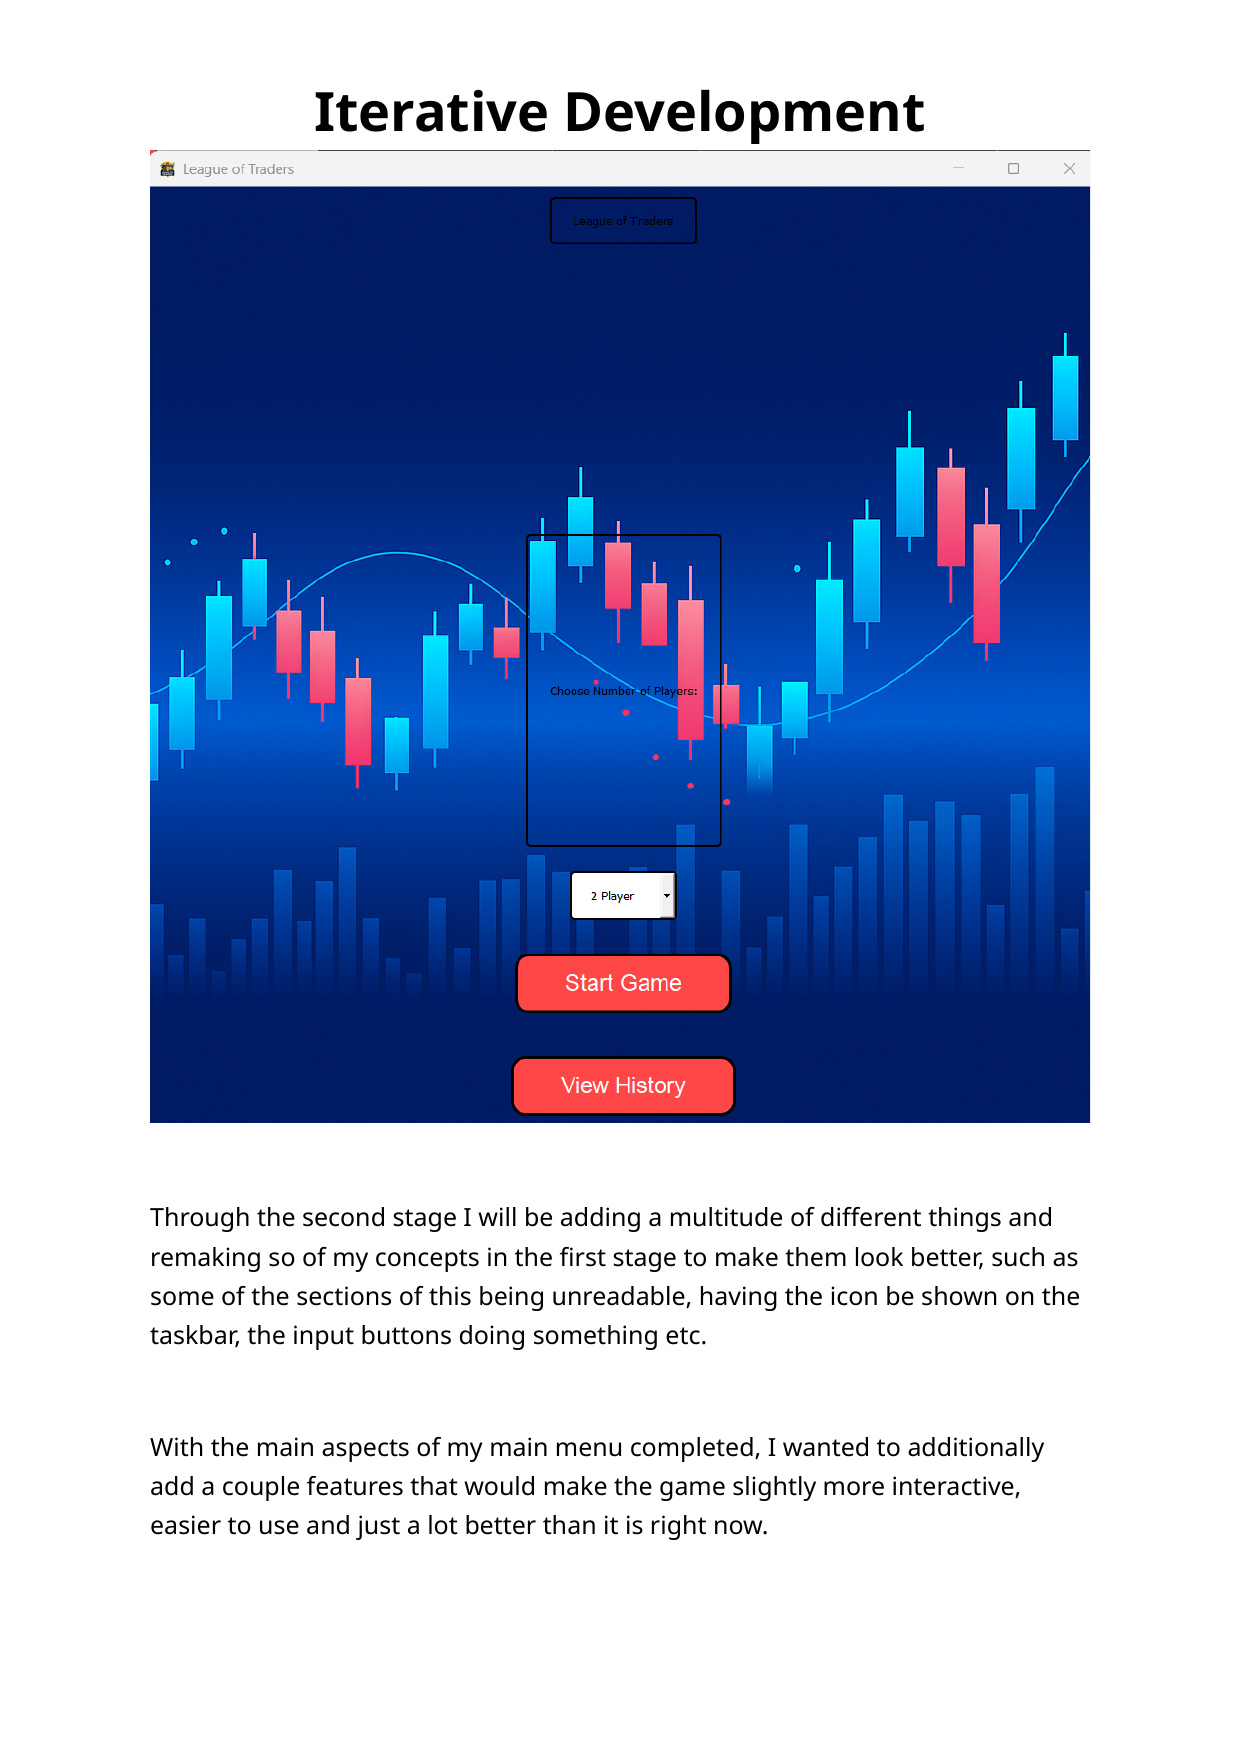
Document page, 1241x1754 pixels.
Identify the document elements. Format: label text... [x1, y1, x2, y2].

text Through the second stage I will be adding a multitude of different things and remaking so of my concepts in the first stage to make them look better, such as some of the sections of this being unreadable, having the icon be shown on the taskbar, the input buttons doing something etc. [150, 1200, 1090, 1352]
picture [150, 150, 1091, 1123]
text With the main aspects of my main menu completed, I wanted to additionally add a couple features that would make the game slightly more interactive, easier to use and just a lot better than it is right now. [150, 1429, 1090, 1542]
